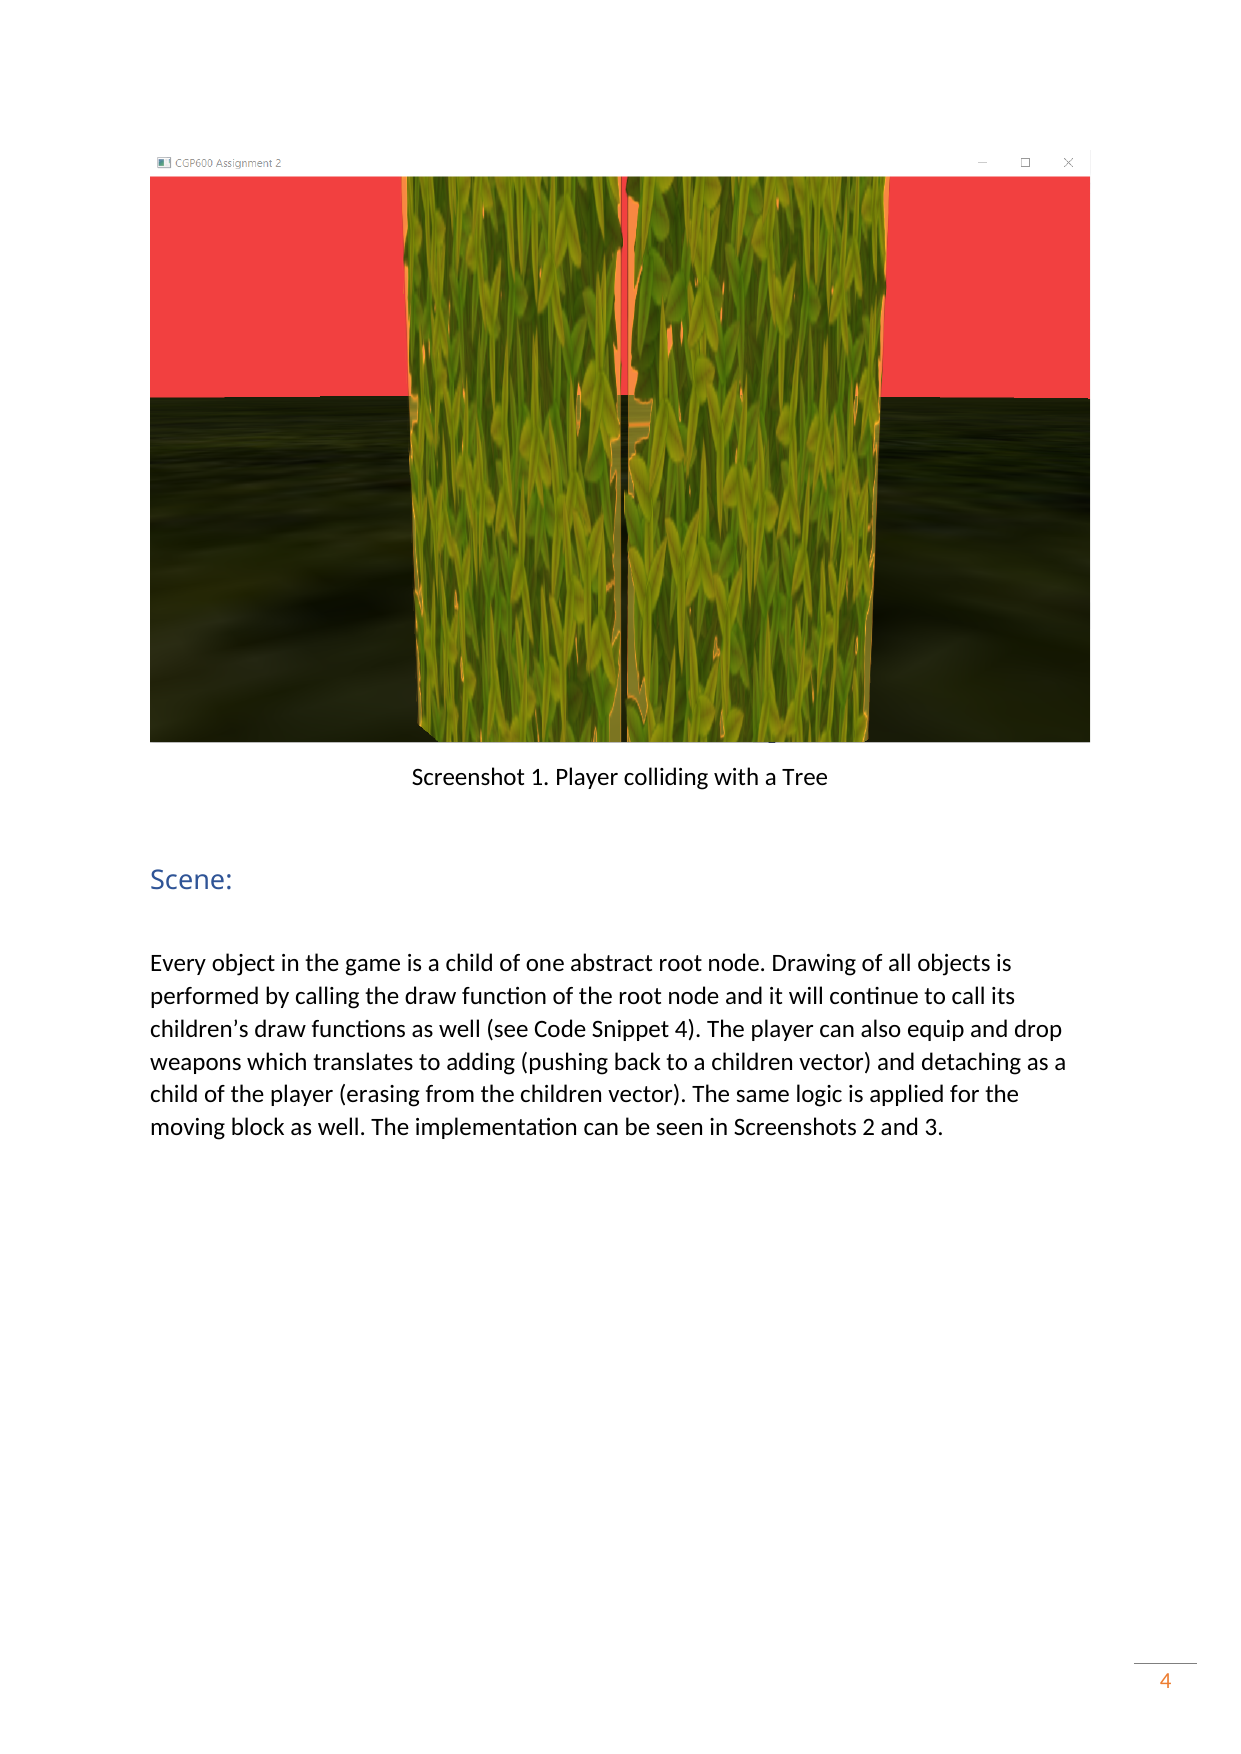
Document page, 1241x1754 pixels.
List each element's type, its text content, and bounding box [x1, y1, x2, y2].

picture [150, 150, 1091, 743]
text Screenshot 1. Player colliding with a Tree [150, 761, 1090, 792]
text Every object in the game is a child of one abstract root node. Drawing of all objects is performed by calling the draw function of the root node and it will continue to call its children’s draw functions as well (see Code Snippet 4). The player can also equip and drop weapons which translates to adding (pushing back to a children vector) and detaching as a child of the player (erasing from the children vector). The same logic is applied for the moving block as well. The implementation can be seen in Screenshots 2 and 3. [150, 947, 1090, 1142]
subtitle Scene: [150, 860, 1090, 897]
